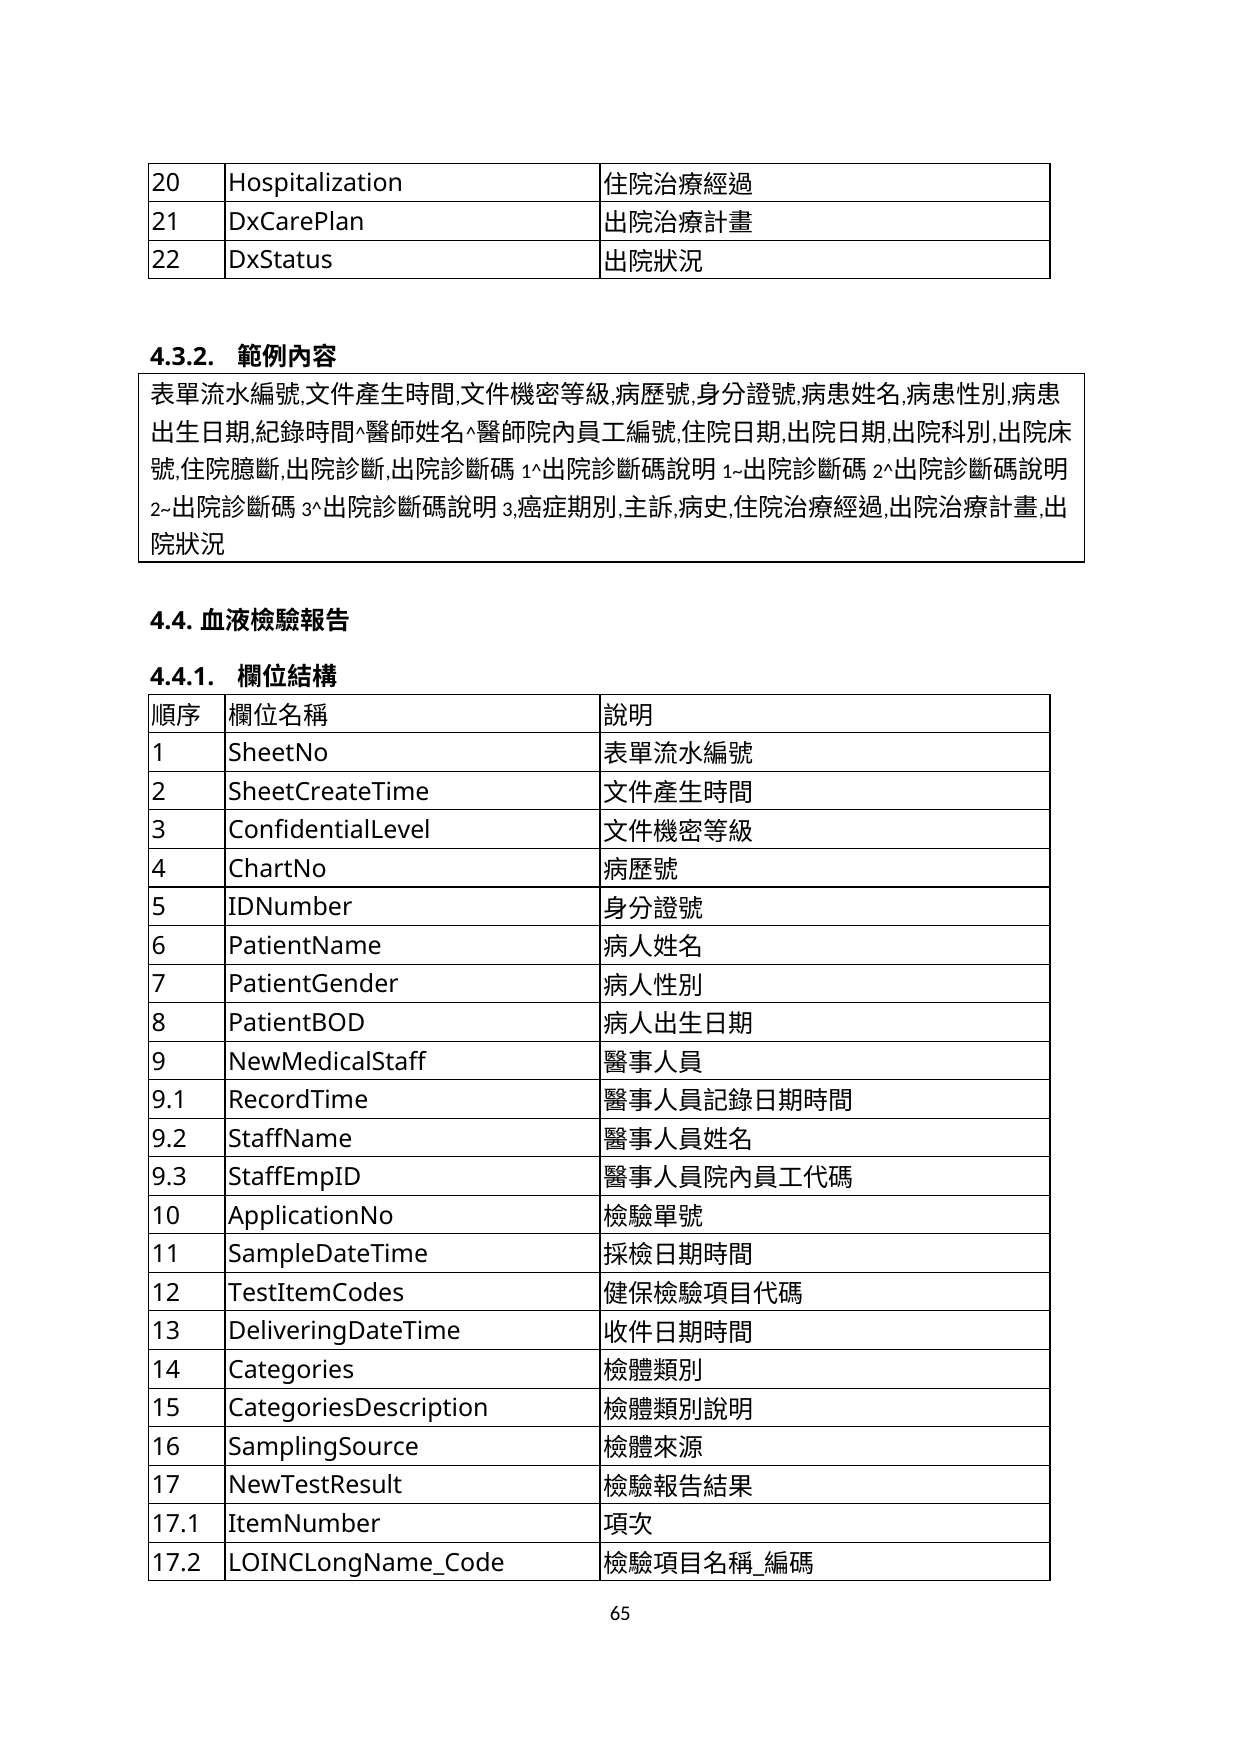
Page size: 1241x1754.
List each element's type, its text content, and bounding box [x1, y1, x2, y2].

table_header 說明 [601, 695, 1049, 732]
table_cell 2 [149, 772, 224, 809]
table_cell ApplicationNo [226, 1196, 599, 1233]
table_cell 20 [149, 164, 224, 201]
table_cell 文件機密等級 [601, 810, 1049, 848]
table_header 欄位名稱 [226, 695, 599, 732]
table_cell 檢驗單號 [601, 1196, 1049, 1233]
table_cell CategoriesDescription [226, 1389, 599, 1426]
table_header 順序 [149, 695, 224, 732]
table_cell RecordTime [226, 1080, 599, 1118]
table_cell 項次 [601, 1504, 1049, 1542]
table_cell ItemNumber [226, 1504, 599, 1542]
table_cell Hospitalization [226, 164, 599, 201]
table_cell 醫事人員 [601, 1042, 1049, 1079]
subtitle 血液檢驗報告 [150, 600, 1090, 637]
table_cell 1 [149, 733, 224, 771]
table_cell 出院治療計畫 [601, 202, 1049, 239]
table_cell 病人出生日期 [601, 1003, 1049, 1041]
subtitle 欄位結構 [150, 656, 1090, 694]
table_cell TestItemCodes [226, 1273, 599, 1310]
table_cell 8 [149, 1003, 224, 1041]
table_cell DxStatus [226, 241, 599, 278]
table_cell 7 [149, 965, 224, 1002]
table_cell SamplingSource [226, 1427, 599, 1464]
table_cell 檢驗報告結果 [601, 1466, 1049, 1503]
table_cell NewTestResult [226, 1466, 599, 1503]
table_cell 17.2 [149, 1543, 224, 1580]
table_cell PatientBOD [226, 1003, 599, 1041]
table_cell 採檢日期時間 [601, 1234, 1049, 1272]
table_cell 檢驗項目名稱_編碼 [601, 1543, 1049, 1580]
table_cell DxCarePlan [226, 202, 599, 239]
table_cell 12 [149, 1273, 224, 1310]
table_cell 21 [149, 202, 224, 239]
table_header 表單流水編號,文件產生時間,文件機密等級,病歷號,身分證號,病患姓名,病患性別,病患出生日期,紀錄時間^醫師姓名^醫師院內員工編號,住院日期,出院日期,出院科別,出院床號,住院臆斷,出院診斷,出院診斷碼1^出院診斷碼說明1~出院診斷碼2^出院診斷碼說明2~出院診斷碼3^出院診斷碼說明3,癌症期別,主訴,病史,住院治療經過,出院治療計畫,出院狀況 [139, 374, 1084, 561]
table_cell IDNumber [226, 888, 599, 925]
table_cell 16 [149, 1427, 224, 1464]
table_cell 5 [149, 888, 224, 925]
table_cell ChartNo [226, 849, 599, 886]
table_cell 病人姓名 [601, 926, 1049, 963]
table_cell LOINCLongName_Code [226, 1543, 599, 1580]
table_cell 表單流水編號 [601, 733, 1049, 771]
table_cell 9.3 [149, 1157, 224, 1195]
table_cell 身分證號 [601, 888, 1049, 925]
table_cell 14 [149, 1350, 224, 1387]
table_cell 17 [149, 1466, 224, 1503]
table_cell 6 [149, 926, 224, 963]
table_cell 醫事人員姓名 [601, 1119, 1049, 1156]
table_cell DeliveringDateTime [226, 1311, 599, 1349]
table_cell 4 [149, 849, 224, 886]
table_cell 文件產生時間 [601, 772, 1049, 809]
table_cell 病歷號 [601, 849, 1049, 886]
subtitle 範例內容 [150, 335, 1090, 373]
table_cell 檢體來源 [601, 1427, 1049, 1464]
table_cell 檢體類別 [601, 1350, 1049, 1387]
table_cell NewMedicalStaff [226, 1042, 599, 1079]
table_cell 10 [149, 1196, 224, 1233]
table_cell 醫事人員記錄日期時間 [601, 1080, 1049, 1118]
table_cell 22 [149, 241, 224, 278]
table_cell 住院治療經過 [601, 164, 1049, 201]
table_cell ConfidentialLevel [226, 810, 599, 848]
table_cell 出院狀況 [601, 241, 1049, 278]
table_cell SampleDateTime [226, 1234, 599, 1272]
table_cell 9.1 [149, 1080, 224, 1118]
table_cell 檢體類別說明 [601, 1389, 1049, 1426]
table_cell SheetCreateTime [226, 772, 599, 809]
table_cell 3 [149, 810, 224, 848]
table_cell SheetNo [226, 733, 599, 771]
table_cell 9.2 [149, 1119, 224, 1156]
table_cell 9 [149, 1042, 224, 1079]
table_cell 醫事人員院內員工代碼 [601, 1157, 1049, 1195]
table_cell StaffEmpID [226, 1157, 599, 1195]
table_cell 健保檢驗項目代碼 [601, 1273, 1049, 1310]
table_cell 13 [149, 1311, 224, 1349]
table_cell 17.1 [149, 1504, 224, 1542]
table_cell 收件日期時間 [601, 1311, 1049, 1349]
table_cell PatientName [226, 926, 599, 963]
table_cell PatientGender [226, 965, 599, 1002]
table_cell Categories [226, 1350, 599, 1387]
table_cell 15 [149, 1389, 224, 1426]
table_cell StaffName [226, 1119, 599, 1156]
table_cell 11 [149, 1234, 224, 1272]
table_cell 病人性別 [601, 965, 1049, 1002]
